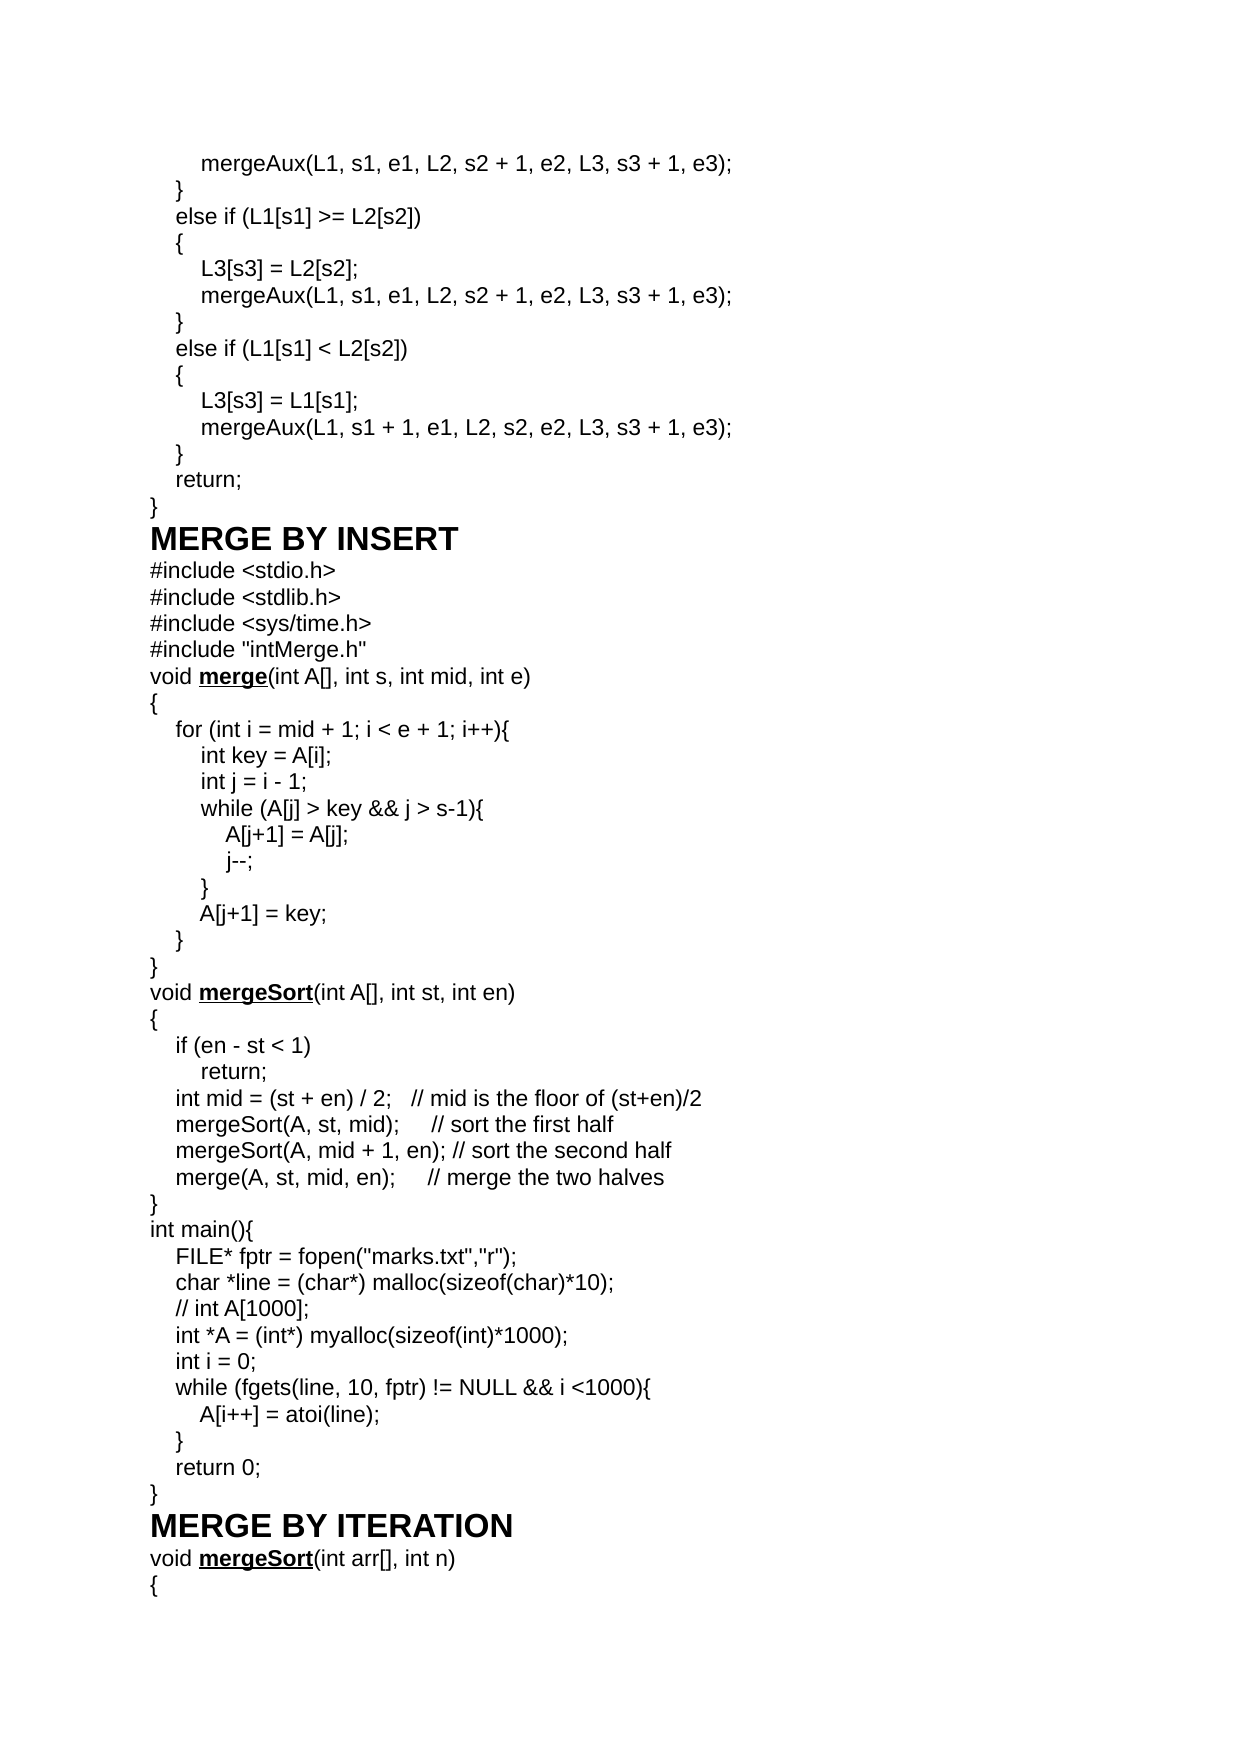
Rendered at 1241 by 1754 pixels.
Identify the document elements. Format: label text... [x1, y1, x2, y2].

text else if (L1[s1] >= L2[s2]) [150, 203, 1090, 229]
text int i = 0; [150, 1348, 1090, 1374]
text { [150, 361, 1090, 387]
text int mid = (st + en) / 2; // mid is the floor of (st+en)/2 [150, 1084, 1090, 1111]
text int j = i - 1; [150, 768, 1090, 794]
text A[i++] = atoi(line); [150, 1401, 1090, 1427]
text MERGE BY ITERATION [150, 1506, 1090, 1544]
text FILE* fptr = fopen("marks.txt","r"); [150, 1243, 1090, 1269]
text L3[s3] = L2[s2]; [150, 255, 1090, 282]
text A[j+1] = key; [150, 900, 1090, 926]
text { [150, 689, 1090, 716]
text } [150, 308, 1090, 334]
text L3[s3] = L1[s1]; [150, 387, 1090, 413]
text mergeAux(L1, s1 + 1, e1, L2, s2, e2, L3, s3 + 1, e3); [150, 413, 1090, 440]
text } [150, 176, 1090, 203]
text for (int i = mid + 1; i < e + 1; i++){ [150, 716, 1090, 742]
text } [150, 953, 1090, 979]
text #include <stdio.h> [150, 557, 1090, 584]
text return; [150, 1058, 1090, 1084]
text A[j+1] = A[j]; [150, 821, 1090, 847]
text int key = A[i]; [150, 742, 1090, 768]
text mergeAux(L1, s1, e1, L2, s2 + 1, e2, L3, s3 + 1, e3); [150, 282, 1090, 308]
text return 0; [150, 1453, 1090, 1480]
text while (fgets(line, 10, fptr) != NULL && i <1000){ [150, 1374, 1090, 1401]
text char *line = (char*) malloc(sizeof(char)*10); [150, 1269, 1090, 1295]
text j--; [150, 847, 1090, 874]
text // int A[1000]; [150, 1295, 1090, 1322]
text void merge(int A[], int s, int mid, int e) [150, 663, 1090, 689]
text } [150, 874, 1090, 900]
text return; [150, 466, 1090, 493]
text } [150, 440, 1090, 466]
text while (A[j] > key && j > s-1){ [150, 794, 1090, 821]
text void mergeSort(int arr[], int n) [150, 1544, 1090, 1571]
text int *A = (int*) myalloc(sizeof(int)*1000); [150, 1322, 1090, 1348]
text } [150, 493, 1090, 519]
text { [150, 229, 1090, 255]
text #include <stdlib.h> [150, 584, 1090, 610]
text } [150, 1190, 1090, 1216]
text #include <sys/time.h> [150, 610, 1090, 636]
text else if (L1[s1] < L2[s2]) [150, 334, 1090, 361]
text if (en - st < 1) [150, 1032, 1090, 1058]
text merge(A, st, mid, en); // merge the two halves [150, 1163, 1090, 1190]
text MERGE BY INSERT [150, 519, 1090, 557]
text { [150, 1005, 1090, 1032]
text { [150, 1571, 1090, 1597]
text } [150, 1480, 1090, 1506]
text mergeAux(L1, s1, e1, L2, s2 + 1, e2, L3, s3 + 1, e3); [150, 150, 1090, 176]
text #include "intMerge.h" [150, 636, 1090, 663]
text } [150, 1427, 1090, 1453]
text void mergeSort(int A[], int st, int en) [150, 979, 1090, 1005]
text } [150, 926, 1090, 953]
text mergeSort(A, st, mid); // sort the first half [150, 1111, 1090, 1137]
text int main(){ [150, 1216, 1090, 1243]
text mergeSort(A, mid + 1, en); // sort the second half [150, 1137, 1090, 1163]
